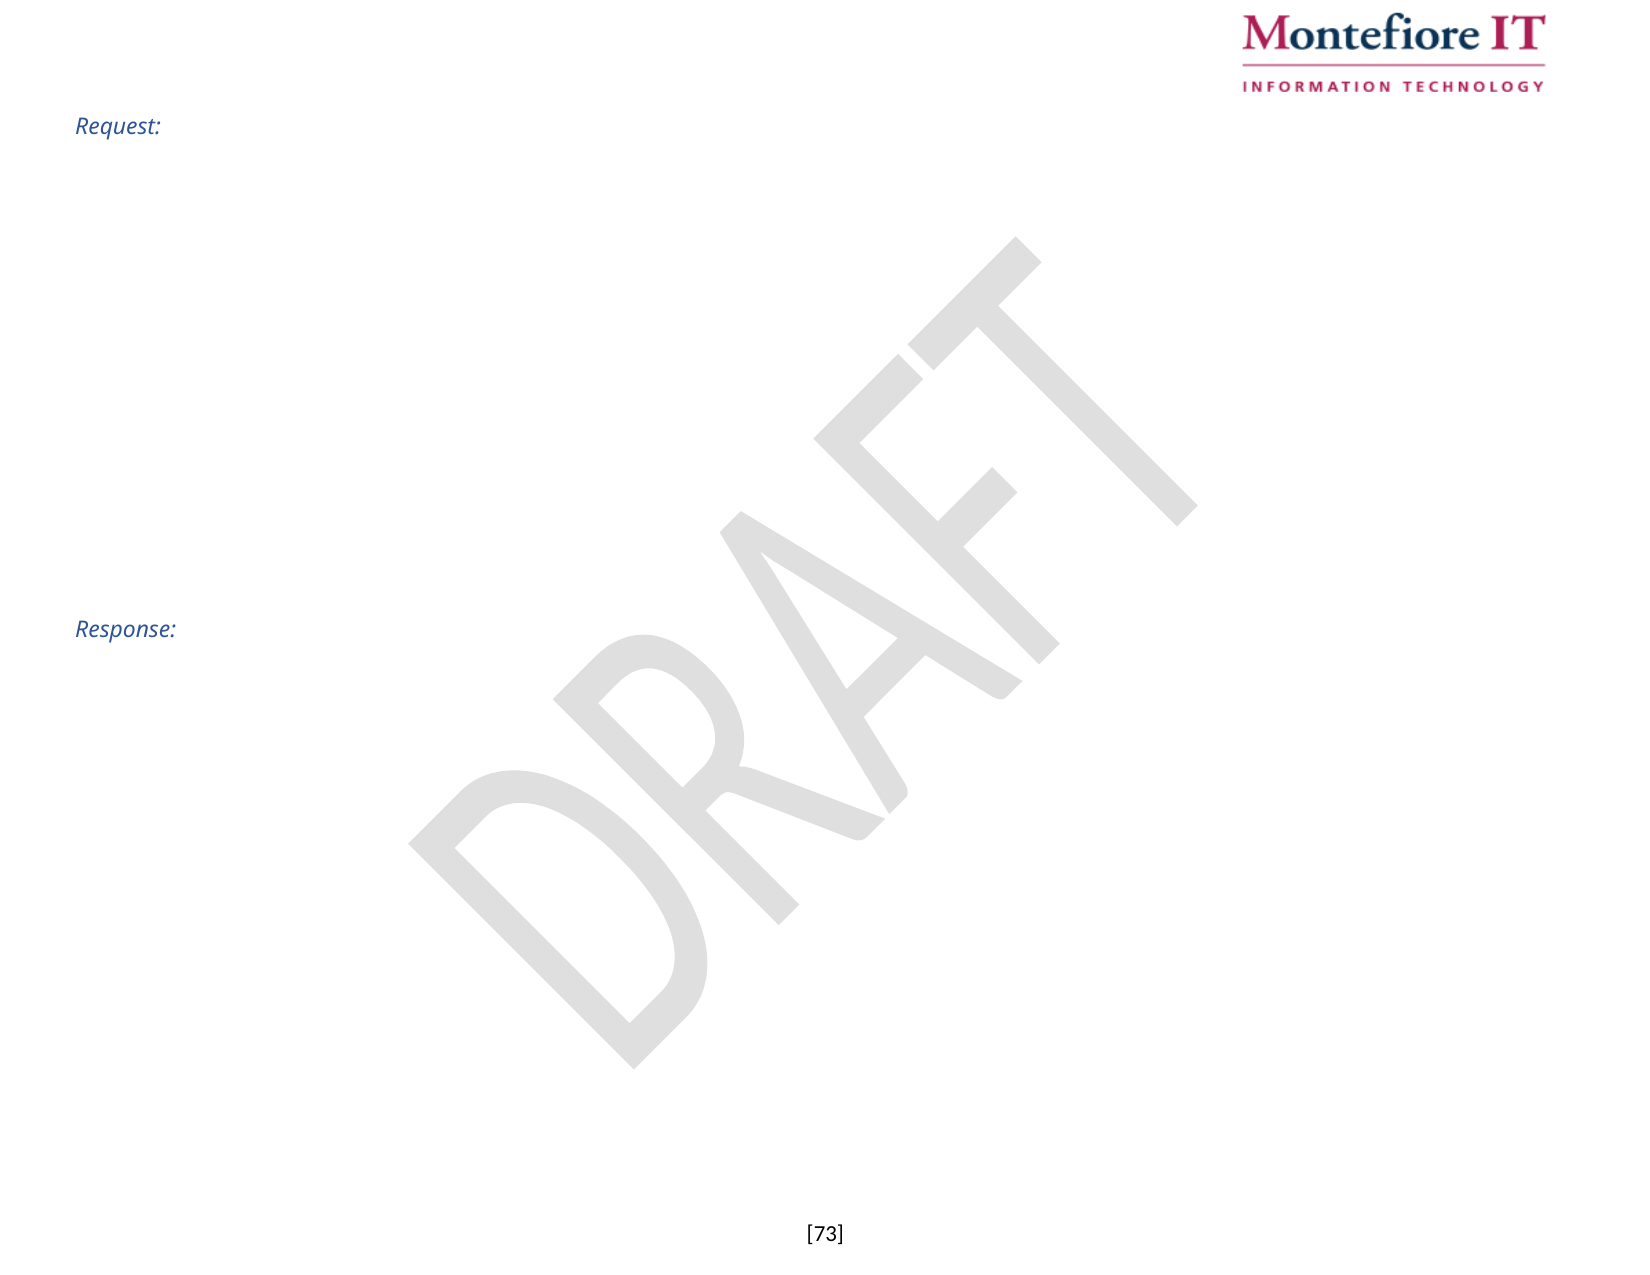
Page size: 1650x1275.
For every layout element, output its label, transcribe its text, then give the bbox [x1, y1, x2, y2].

picture [1214, 0, 1575, 106]
subtitle Request: [75, 110, 1575, 141]
subtitle Response: [75, 612, 1575, 644]
